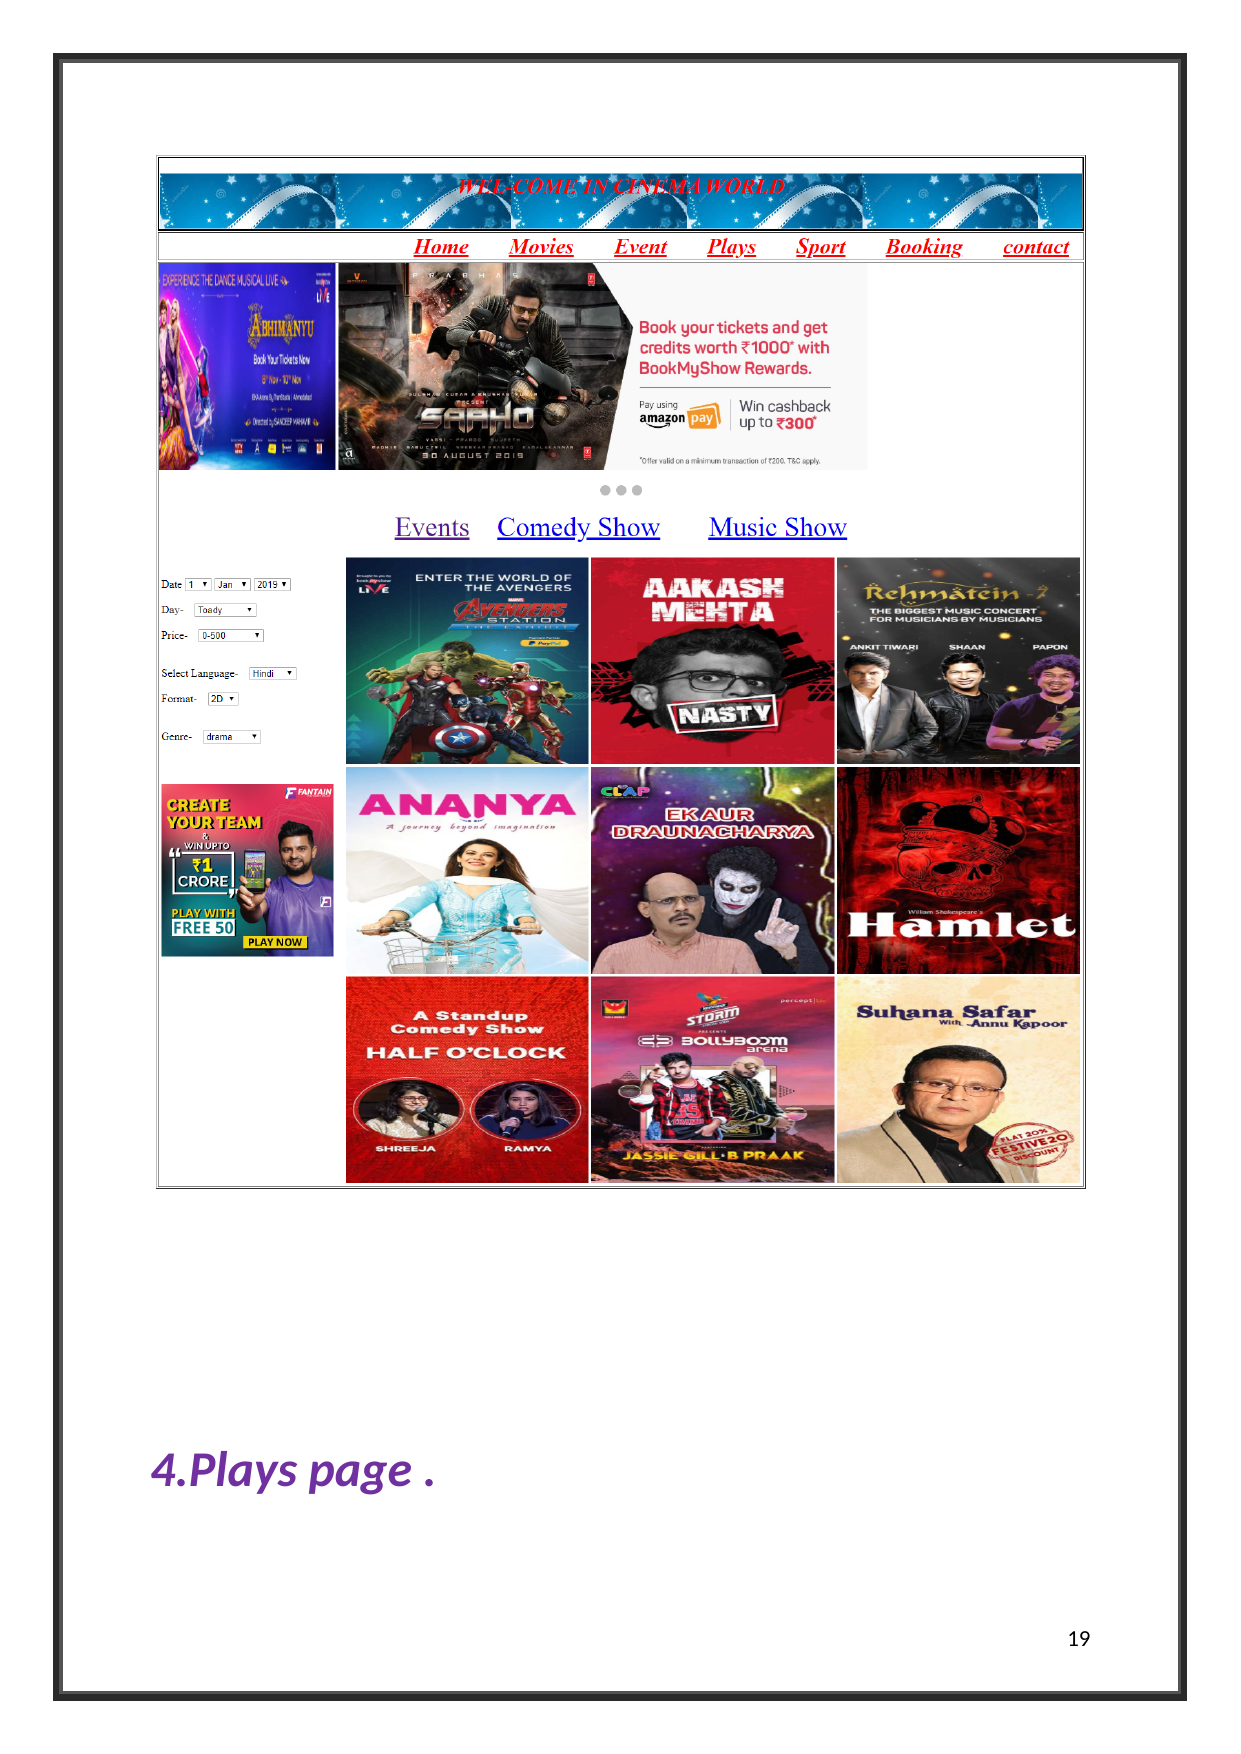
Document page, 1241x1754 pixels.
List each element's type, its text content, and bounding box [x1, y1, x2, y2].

picture [150, 150, 1091, 1194]
text 4.Plays page . [150, 1438, 1090, 1499]
